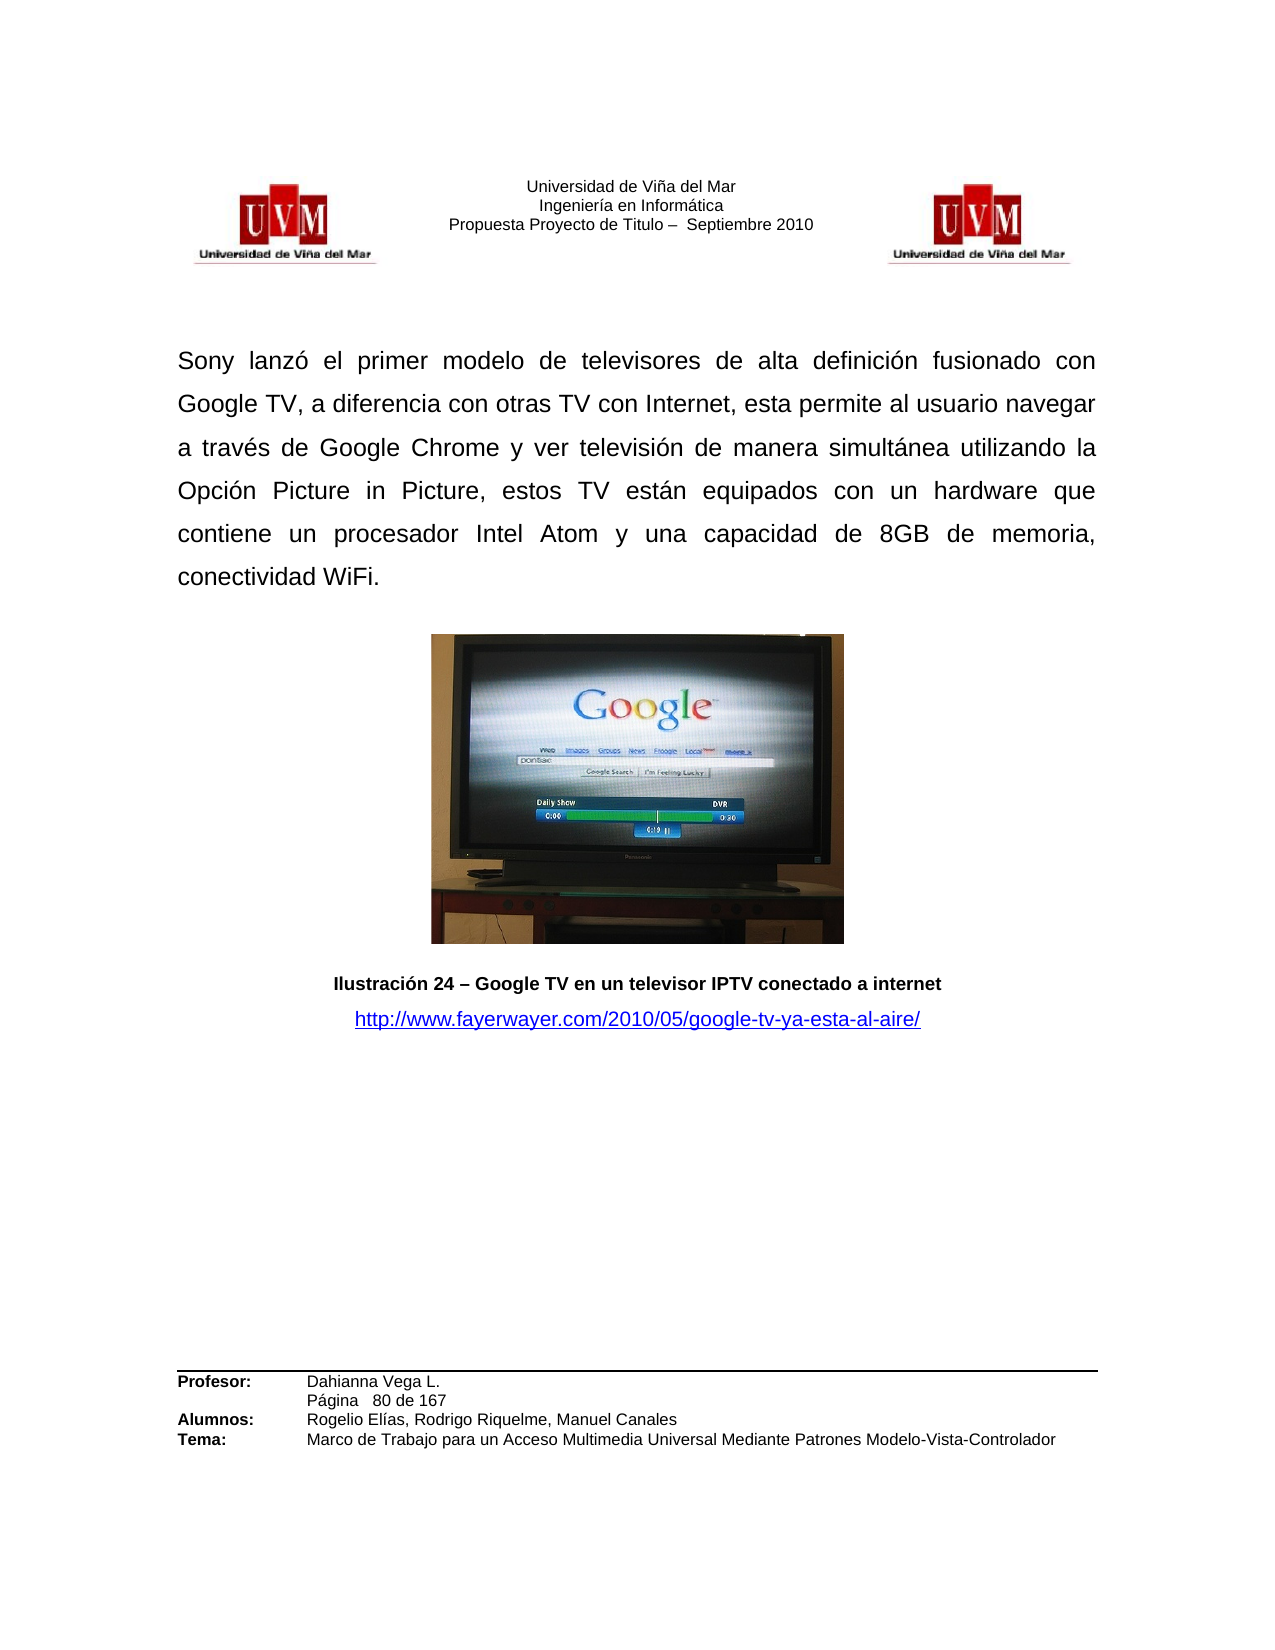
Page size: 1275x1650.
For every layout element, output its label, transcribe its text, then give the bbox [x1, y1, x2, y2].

picture [871, 176, 1084, 267]
text Sony lanzó el primer modelo de televisores de alta definición fusionado con Google TV, a diferencia con otras TV con Internet, esta permite al usuario navegar a través de Google Chrome y ver televisión de manera simultánea utilizando la Opción Picture in Picture, estos TV están equipados con un hardware que contiene un procesador Intel Atom y una capacidad de 8GB de memoria, conectividad WiFi. [177, 346, 1098, 591]
subtitle http://www.fayerwayer.com/2010/05/google-tv-ya-esta-al-aire/ [177, 1007, 1098, 1031]
picture [431, 634, 844, 944]
picture [177, 176, 390, 267]
text Ilustración 24 – Google TV en un televisor IPTV conectado a internet [177, 973, 1098, 994]
